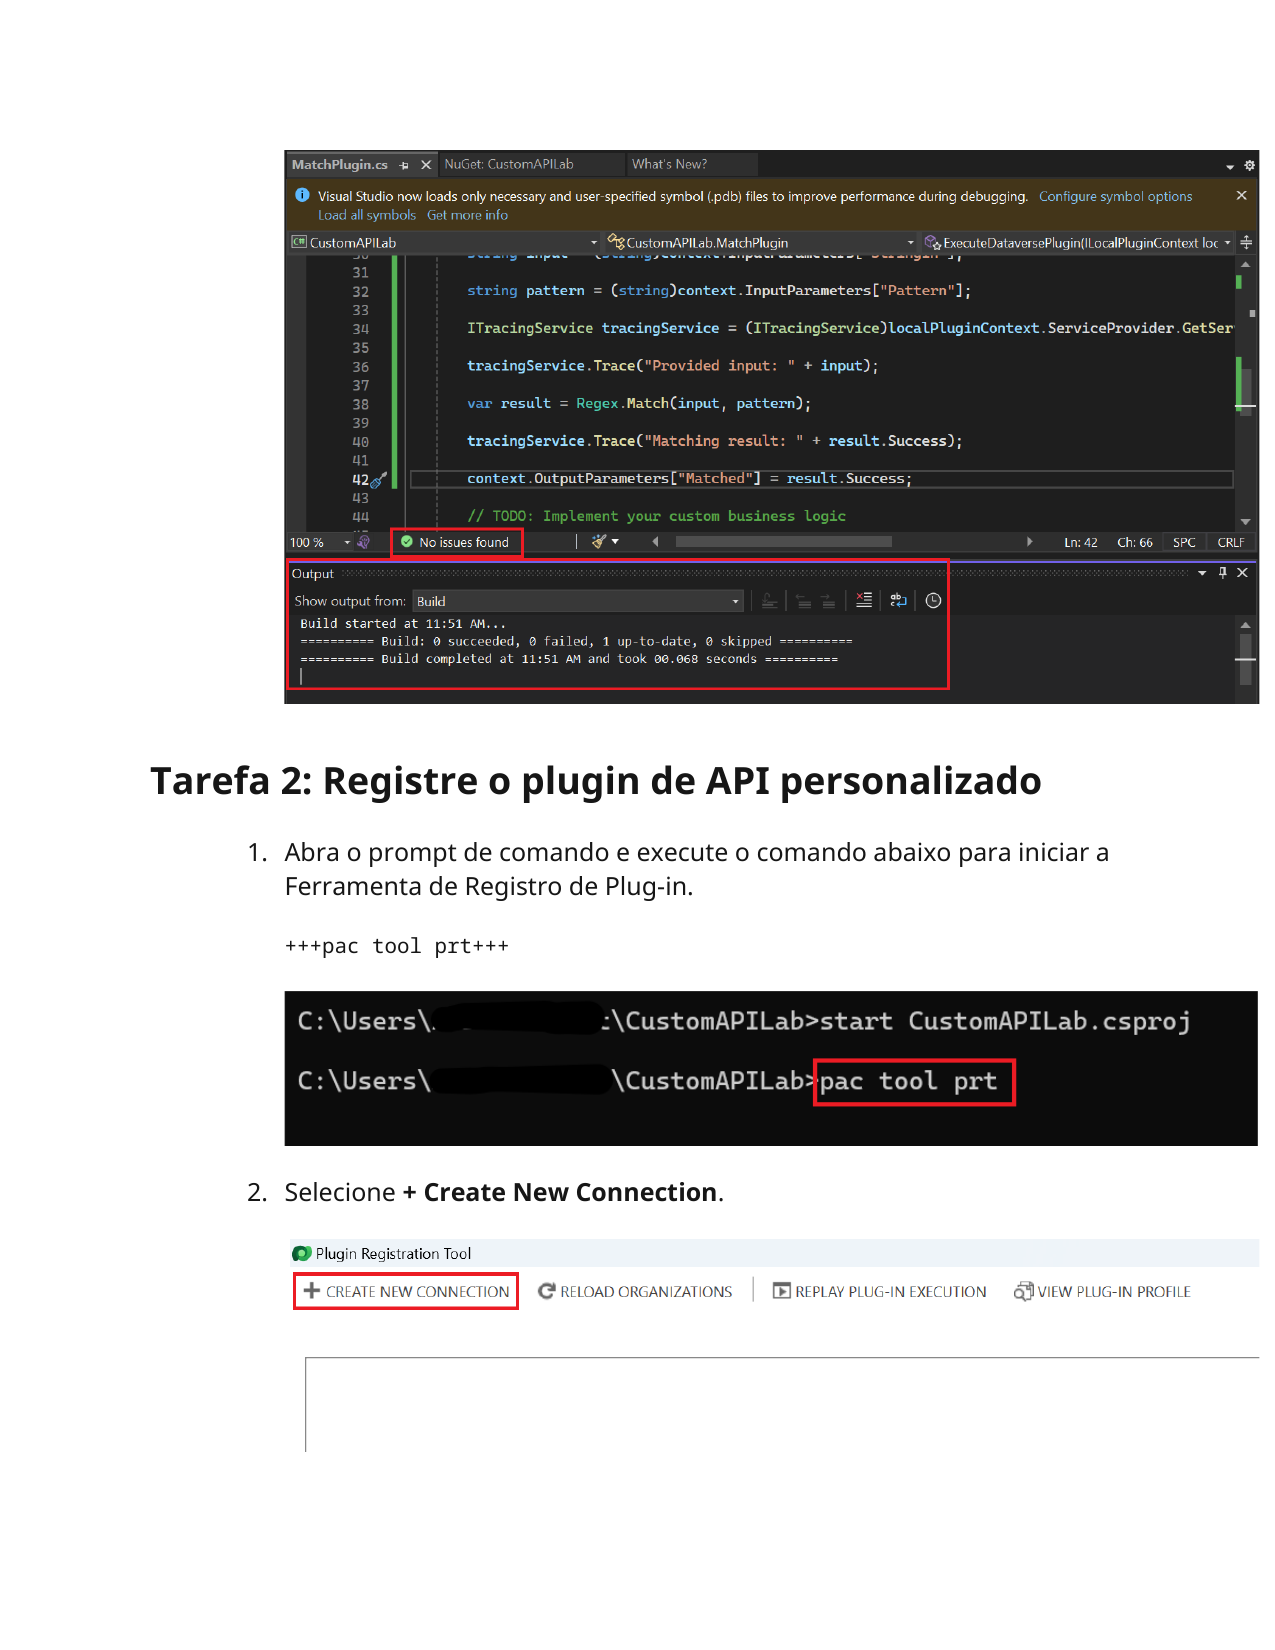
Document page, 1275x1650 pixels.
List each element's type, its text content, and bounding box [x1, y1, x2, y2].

text Tarefa 2: Registre o plugin de API personalizado [150, 754, 1125, 805]
picture [284, 1237, 1260, 1459]
list Abra o prompt de comando e execute o comando abaixo para iniciar a Ferramenta de Registro de Plug-in. [247, 834, 1125, 902]
picture [284, 150, 1260, 704]
list Selecione + Create New Connection. [247, 1174, 1125, 1209]
picture [284, 989, 1260, 1146]
text +++pac tool prt+++ [284, 932, 1125, 960]
